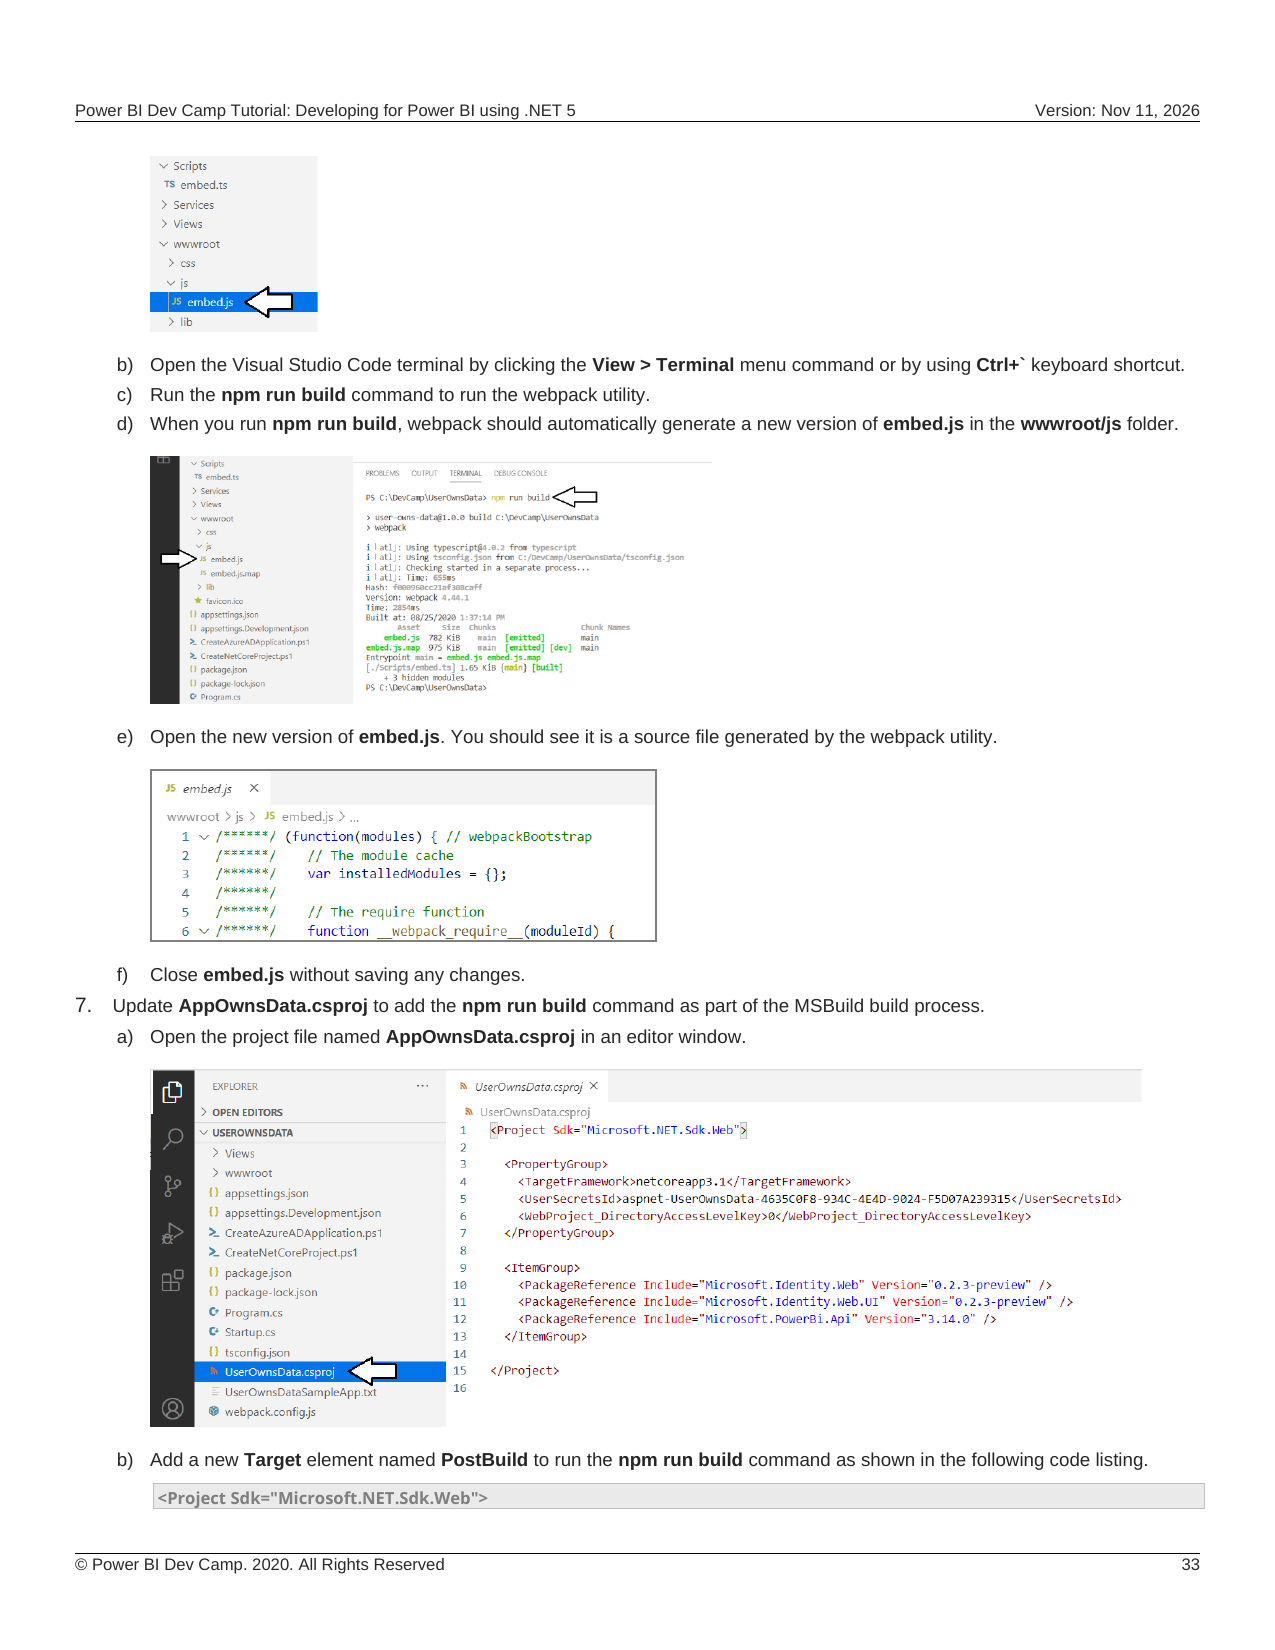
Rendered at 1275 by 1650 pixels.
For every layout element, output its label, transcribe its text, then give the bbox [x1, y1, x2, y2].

text When you run npm run build, webpack should automatically generate a new version of embed.js in the wwwroot/js folder. [117, 413, 1200, 435]
text Close embed.js without saving any changes. [117, 963, 1200, 985]
picture [152, 771, 655, 940]
text Open the project file named AppOwnsData.csproj in an editor window. [117, 1026, 1200, 1047]
text Open the Visual Studio Code terminal by clicking the View > Terminal menu command or by using Ctrl+` keyboard shortcut. [117, 353, 1200, 375]
text Add a new Target element named PostBuild to run the npm run build command as shown in the following code listing. [117, 1449, 1200, 1470]
text Run the npm run build command to run the webpack utility. [117, 383, 1200, 405]
picture [150, 1069, 1142, 1427]
text Open the new version of embed.js. You should see it is a source file generated by the webpack utility. [117, 725, 1200, 747]
picture [150, 156, 318, 332]
text <Project Sdk="Microsoft.NET.Sdk.Web"> [154, 1484, 1204, 1508]
text Update AppOwnsData.csproj to add the npm run build command as part of the MSBuild build process. [75, 993, 1200, 1017]
picture [150, 456, 712, 704]
